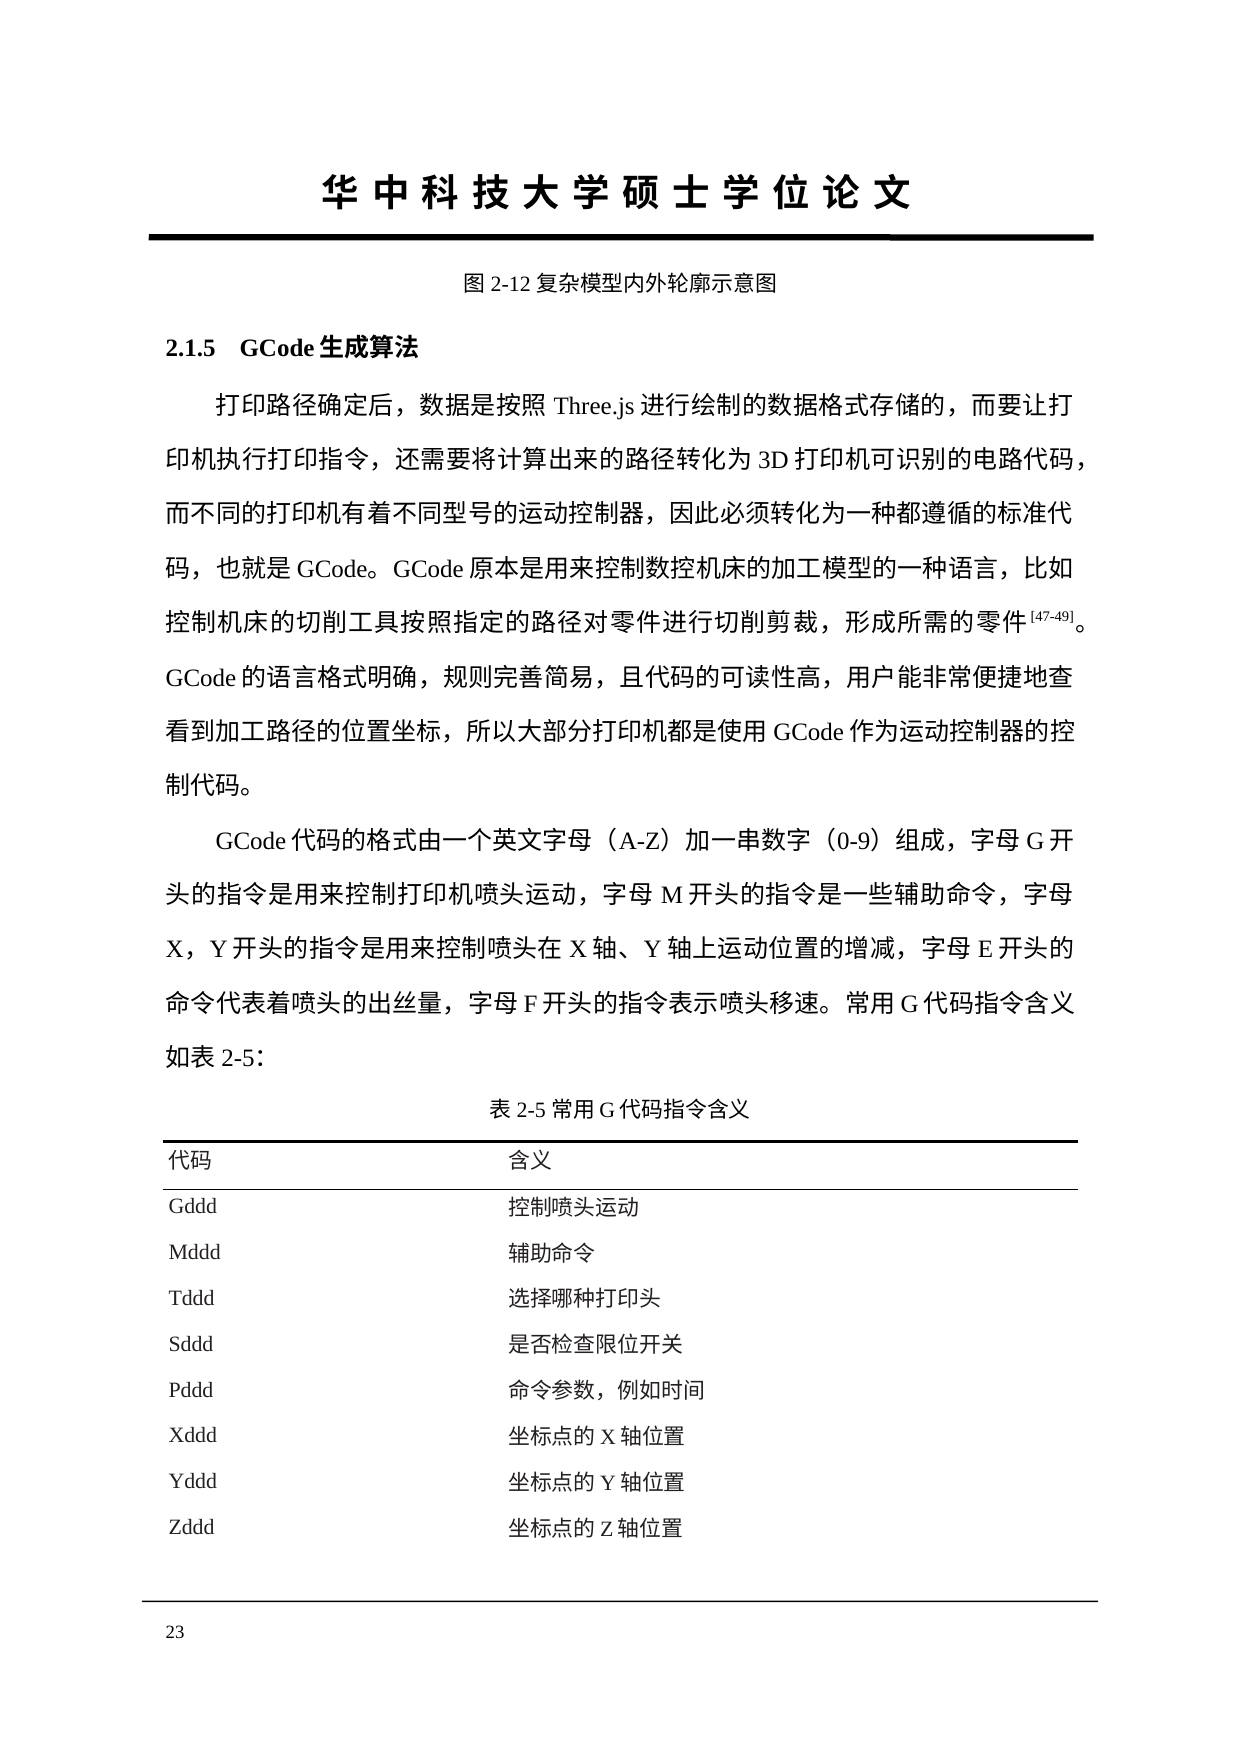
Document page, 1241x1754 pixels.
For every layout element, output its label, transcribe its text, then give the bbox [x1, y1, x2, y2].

table_cell Yddd [163, 1465, 502, 1511]
table_cell 命令参数，例如时间 [502, 1373, 1078, 1419]
table_cell Tddd [163, 1281, 502, 1327]
subtitle GCode生成算法 [165, 328, 1075, 364]
text 表 2-5 常用G代码指令含义 [165, 1092, 1075, 1124]
table_cell Xddd [163, 1419, 502, 1465]
table_cell 坐标点的X轴位置 [502, 1419, 1078, 1465]
table_cell 坐标点的Z轴位置 [502, 1511, 1078, 1557]
table_header 含义 [502, 1143, 1078, 1188]
table_cell 是否检查限位开关 [502, 1328, 1078, 1373]
text GCode代码的格式由一个英文字母（A-Z）加一串数字（0-9）组成，字母G开头的指令是用来控制打印机喷头运动，字母M开头的指令是一些辅助命令，字母X，Y开头的指令是用来控制喷头在X轴、Y轴上运动位置的增减，字母E开头的命令代表着喷头的出丝量，字母F开头的指令表示喷头移速。常用G代码指令含义如表 2-5： [165, 820, 1075, 1074]
table_cell Mddd [163, 1236, 502, 1281]
table_cell 辅助命令 [502, 1236, 1078, 1281]
table_cell 控制喷头运动 [502, 1190, 1078, 1236]
table_cell 坐标点的Y轴位置 [502, 1465, 1078, 1511]
table_cell Pddd [163, 1373, 502, 1419]
table_header 代码 [163, 1143, 502, 1188]
table_cell Sddd [163, 1328, 502, 1373]
text 打印路径确定后，数据是按照Three.js进行绘制的数据格式存储的，而要让打印机执行打印指令，还需要将计算出来的路径转化为3D打印机可识别的电路代码，而不同的打印机有着不同型号的运动控制器，因此必须转化为一种都遵循的标准代码，也就是GCode。GCode原本是用来控制数控机床的加工模型的一种语言，比如控制机床的切削工具按照指定的路径对零件进行切削剪裁，形成所需的零件[47-49]。GCode的语言格式明确，规则完善简易，且代码的可读性高，用户能非常便捷地查看到加工路径的位置坐标，所以大部分打印机都是使用GCode作为运动控制器的控制代码。 [165, 385, 1075, 802]
table_cell Gddd [163, 1190, 502, 1236]
table_cell Zddd [163, 1511, 502, 1557]
table_cell 选择哪种打印头 [502, 1281, 1078, 1327]
